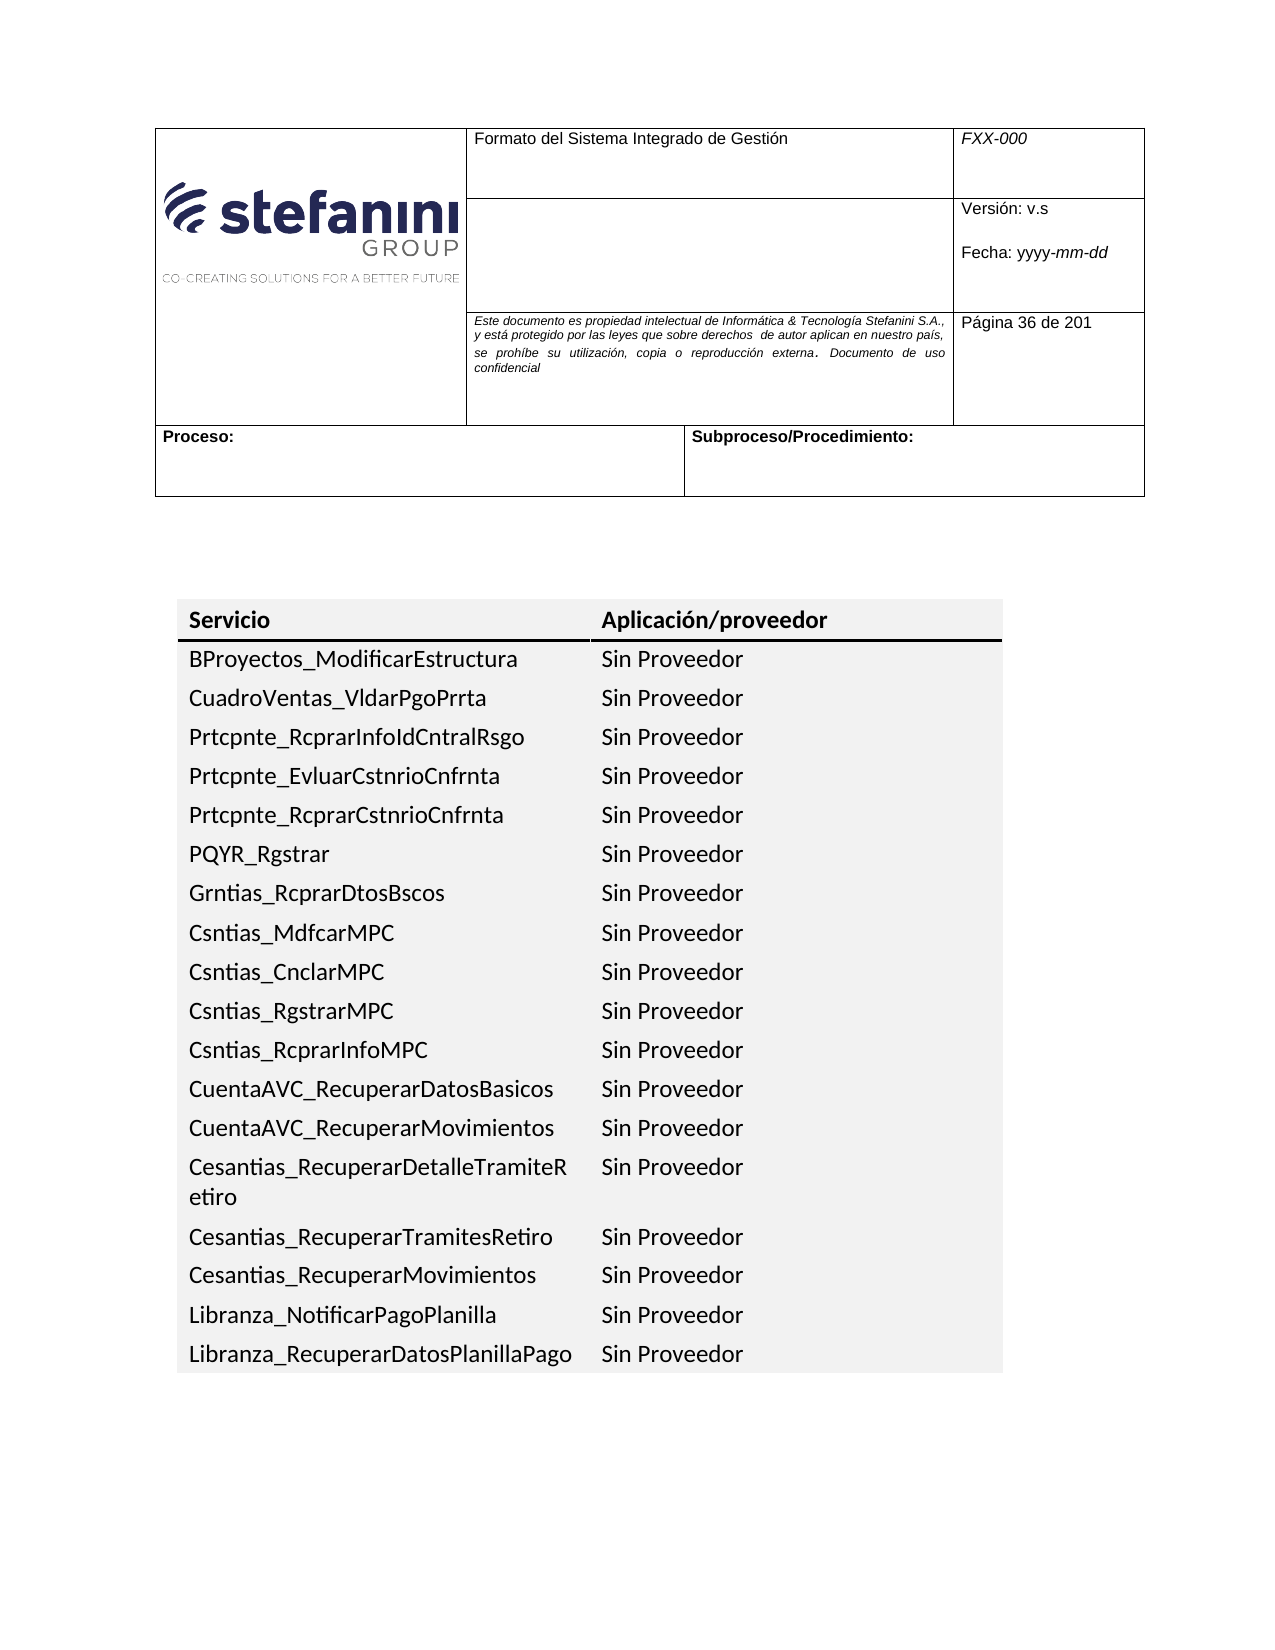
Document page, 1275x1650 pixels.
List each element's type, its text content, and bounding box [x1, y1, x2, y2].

table_cell Sin Proveedor [591, 1256, 1002, 1294]
table_cell Sin Proveedor [591, 796, 1002, 834]
table_cell Sin Proveedor [591, 757, 1002, 795]
table_cell CuentaAVC_RecuperarDatosBasicos [178, 1069, 590, 1107]
table_cell Sin Proveedor [591, 835, 1002, 873]
table_cell Libranza_RecuperarDatosPlanillaPago [178, 1334, 590, 1372]
table_cell CuadroVentas_VldarPgoPrrta [178, 679, 590, 717]
table_cell Sin Proveedor [591, 1217, 1002, 1255]
picture [162, 182, 460, 286]
table_header Servicio [178, 600, 590, 638]
table_cell Sin Proveedor [591, 874, 1002, 912]
table_header Aplicación/proveedor [591, 600, 1002, 638]
table_cell Sin Proveedor [591, 1295, 1002, 1333]
table_cell Csntias_MdfcarMPC [178, 913, 590, 951]
table_cell Grntias_RcprarDtosBscos [178, 874, 590, 912]
table_cell Libranza_NotificarPagoPlanilla [178, 1295, 590, 1333]
table_cell Sin Proveedor [591, 642, 1002, 677]
table_cell Cesantias_RecuperarTramitesRetiro [178, 1217, 590, 1255]
table_cell Sin Proveedor [591, 1030, 1002, 1068]
table_cell CuentaAVC_RecuperarMovimientos [178, 1108, 590, 1146]
table_cell Prtcpnte_EvluarCstnrioCnfrnta [178, 757, 590, 795]
table_cell Sin Proveedor [591, 718, 1002, 756]
table_cell Csntias_RgstrarMPC [178, 991, 590, 1029]
table_cell Cesantias_RecuperarMovimientos [178, 1256, 590, 1294]
table_cell Prtcpnte_RcprarInfoIdCntralRsgo [178, 718, 590, 756]
table_cell BProyectos_ModificarEstructura [178, 642, 590, 677]
table_cell Sin Proveedor [591, 1334, 1002, 1372]
table_cell Cesantias_RecuperarDetalleTramiteRetiro [178, 1147, 590, 1216]
table_cell Sin Proveedor [591, 913, 1002, 951]
table_cell Csntias_CnclarMPC [178, 952, 590, 990]
table_cell Sin Proveedor [591, 679, 1002, 717]
table_cell Sin Proveedor [591, 952, 1002, 990]
table_cell Sin Proveedor [591, 991, 1002, 1029]
table_cell Sin Proveedor [591, 1108, 1002, 1146]
table_cell PQYR_Rgstrar [178, 835, 590, 873]
table_cell Sin Proveedor [591, 1147, 1002, 1216]
table_cell Csntias_RcprarInfoMPC [178, 1030, 590, 1068]
table_cell Sin Proveedor [591, 1069, 1002, 1107]
table_cell Prtcpnte_RcprarCstnrioCnfrnta [178, 796, 590, 834]
